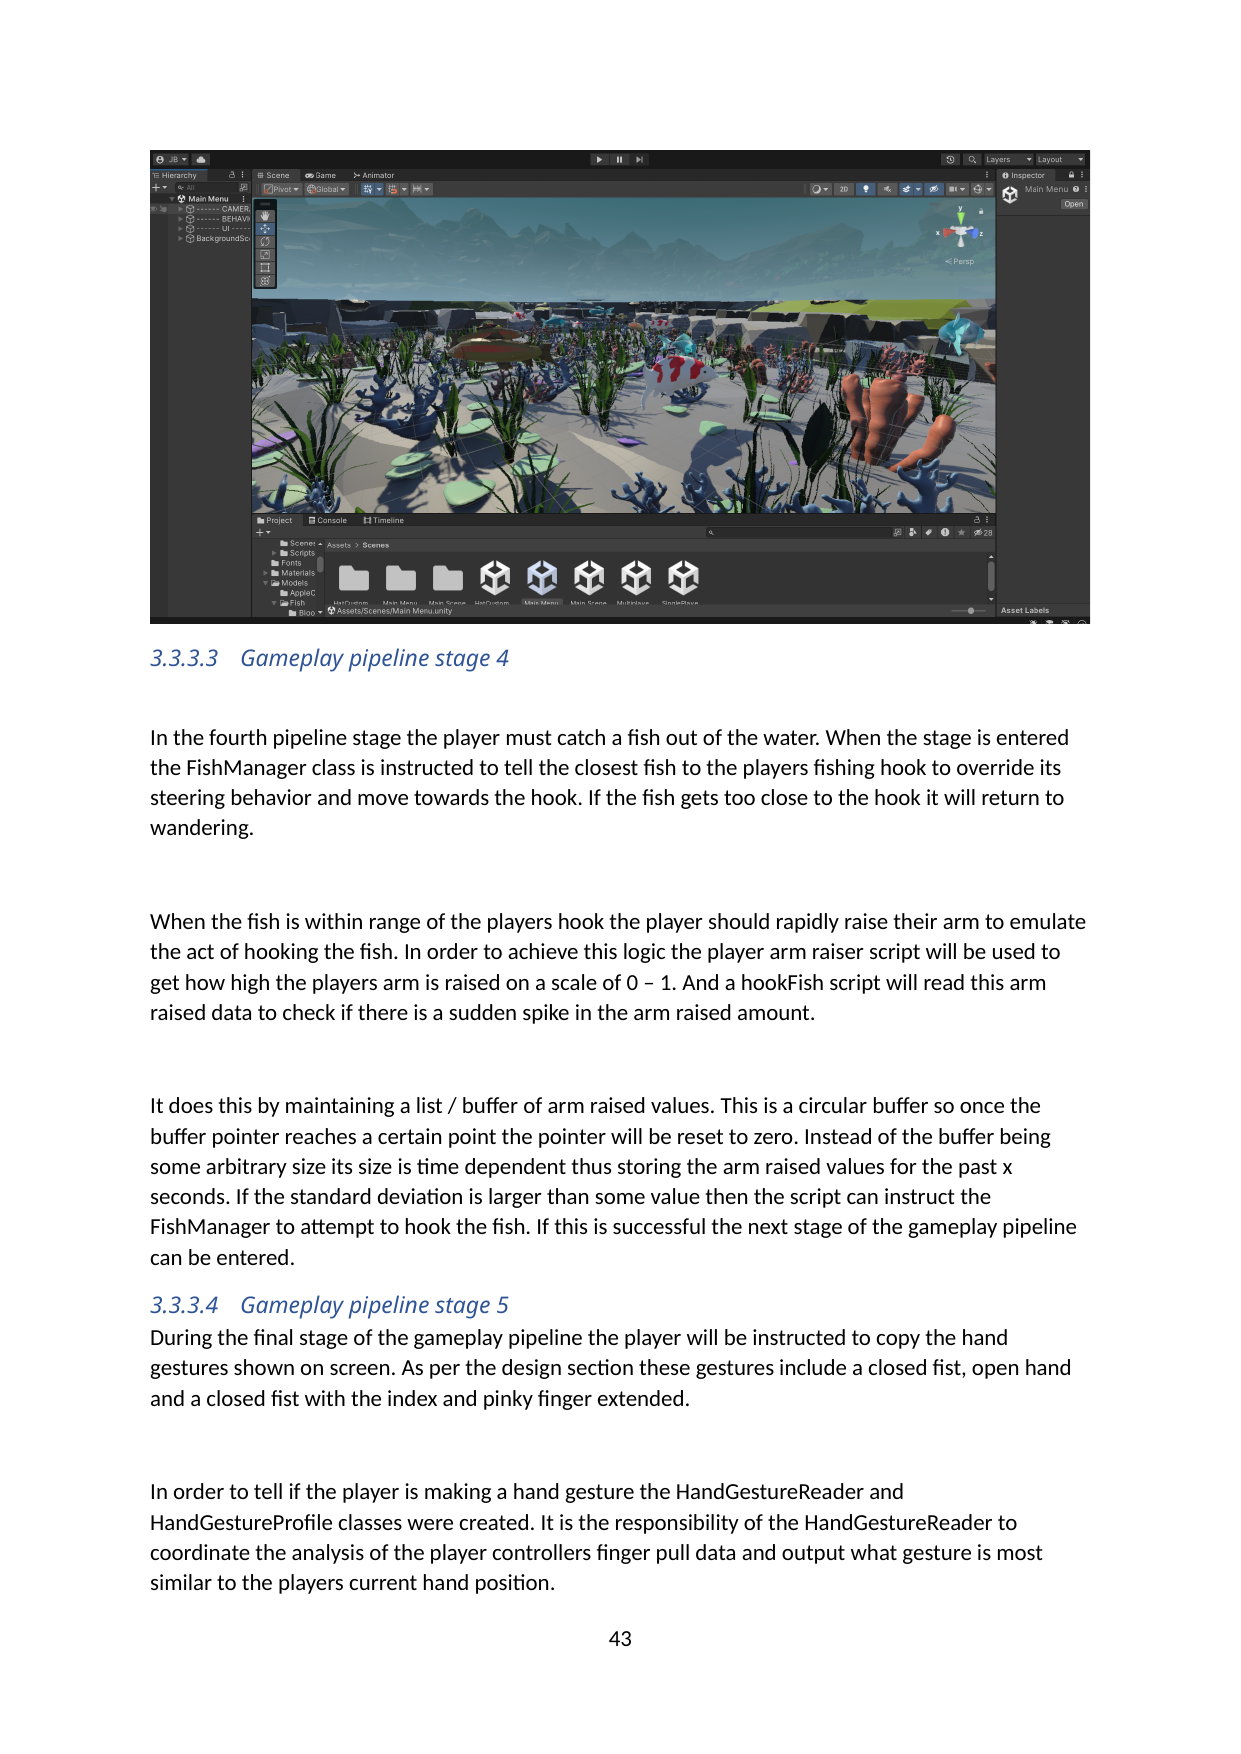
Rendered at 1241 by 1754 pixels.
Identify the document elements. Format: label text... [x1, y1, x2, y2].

text During the final stage of the gameplay pipeline the player will be instructed to copy the hand gestures shown on screen. As per the design section these gestures include a closed fist, open hand and a closed fist with the index and pinky finger extended. [150, 1323, 1090, 1412]
text It does this by maintaining a list / buffer of arm raised values. This is a circular buffer so once the buffer pointer reaches a certain point the pointer will be reset to zero. Instead of the buffer being some arbitrary size its size is time dependent thus storing the arm raised values for the past x seconds. If the standard deviation is larger than some value then the script can instruct the FishManager to attempt to hook the fish. If this is successful the next stage of the gameplay pipeline can be entered. [150, 1092, 1090, 1271]
subtitle Gameplay pipeline stage 4 [150, 642, 1090, 673]
picture [150, 150, 1091, 624]
subtitle Gameplay pipeline stage 5 [150, 1289, 1090, 1321]
text In the fourth pipeline stage the player must catch a fish out of the water. When the stage is entered the FishManager class is instructed to tell the closest fish to the players fishing hook to override its steering behavior and move towards the hook. If the fish gets too close to the hook it will return to wandering. [150, 723, 1090, 841]
text In order to tell if the player is making a hand gesture the HandGestureReader and HandGestureProfile classes were created. It is the responsibility of the HandGestureReader to coordinate the analysis of the player controllers finger pull data and output what gesture is most similar to the players current hand position. [150, 1477, 1090, 1596]
text When the fish is within range of the players hook the player should rapidly raise their arm to emulate the act of hooking the fish. In order to achieve this logic the player arm raiser script will be used to get how high the players arm is raised on a scale of 0 – 1. And a hookFish script will read this arm raised data to check if there is a sudden spike in the arm raised amount. [150, 907, 1090, 1026]
